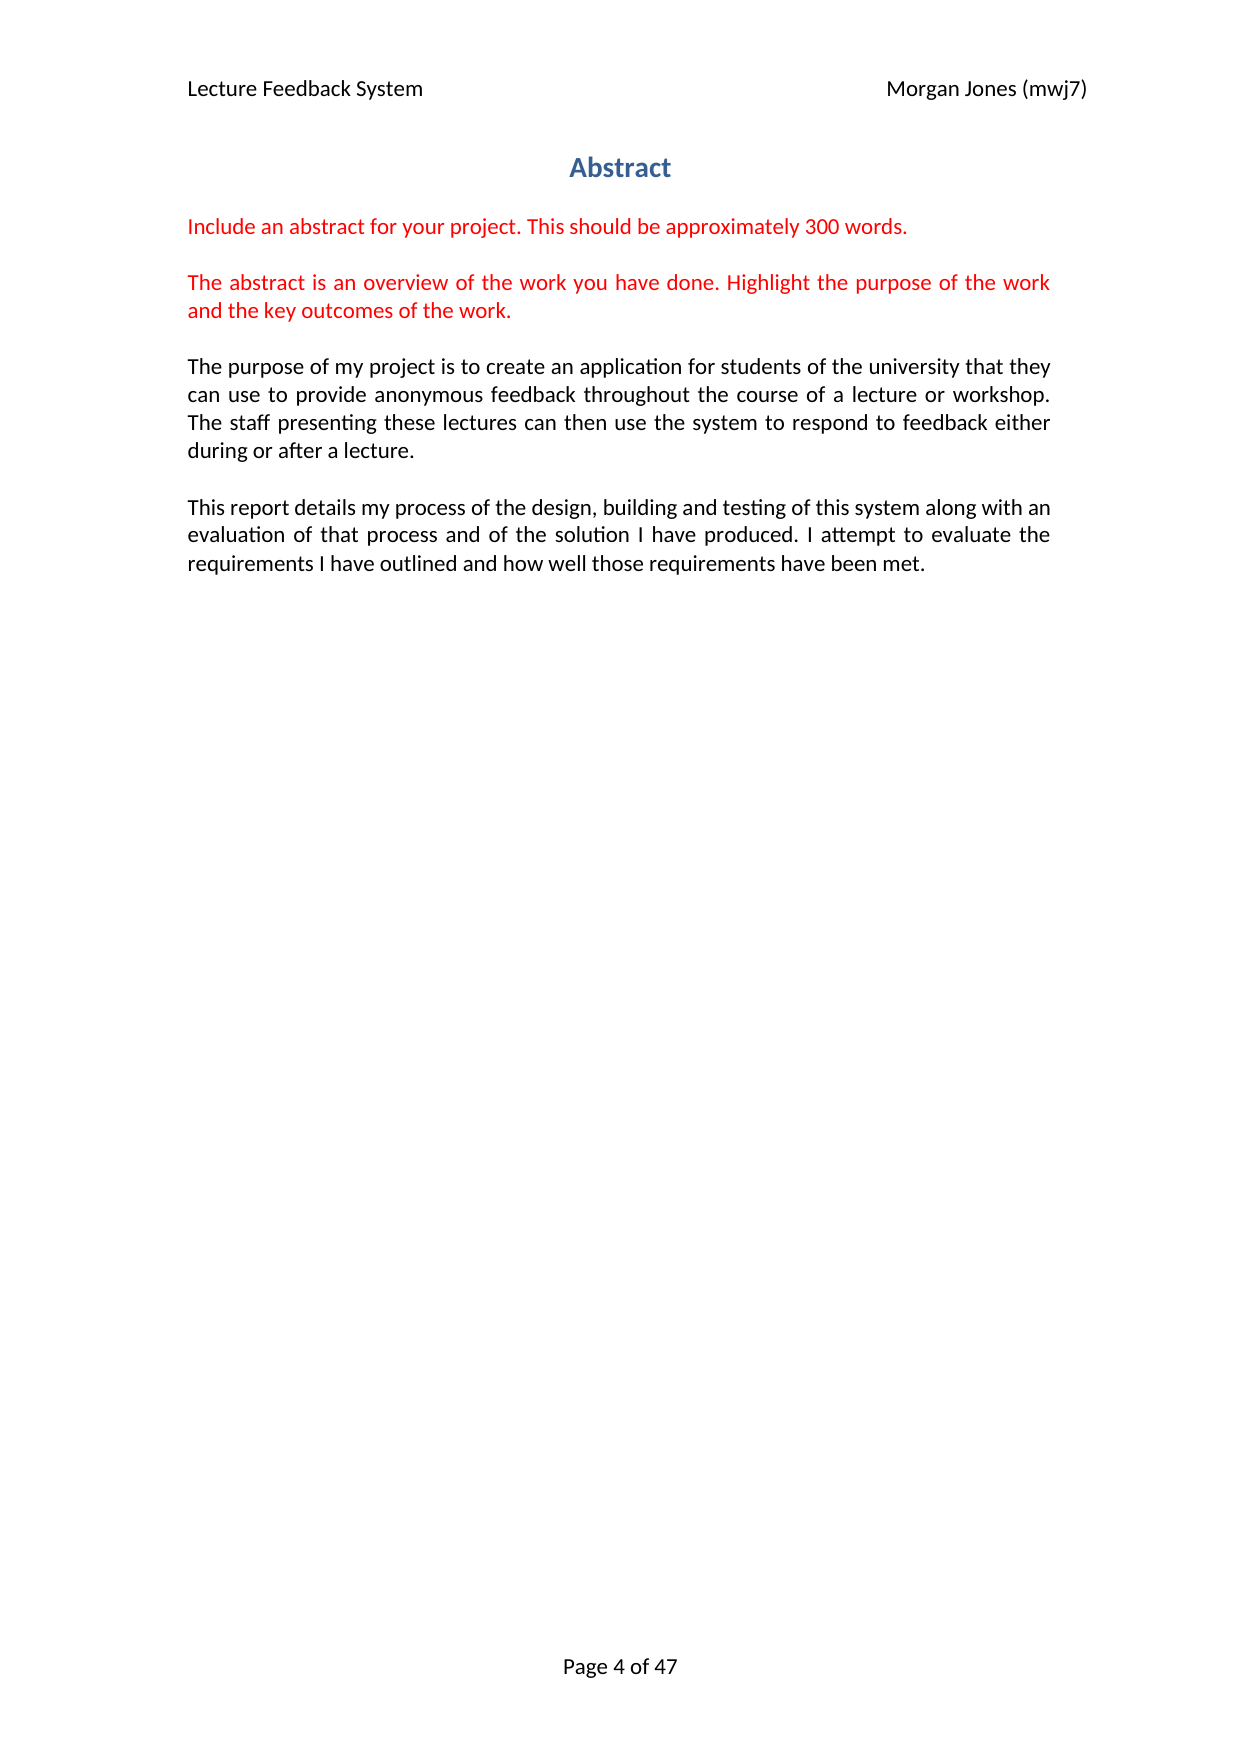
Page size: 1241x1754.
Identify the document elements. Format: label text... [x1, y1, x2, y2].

text Abstract [187, 149, 1053, 184]
text This report details my process of the design, building and testing of this system along with an evaluation of that process and of the solution I have produced. I attempt to evaluate the requirements I have outlined and how well those requirements have been met. [187, 493, 1053, 577]
text The purpose of my project is to create an application for students of the university that they can use to provide anonymous feedback throughout the course of a lecture or workshop. The staff presenting these lectures can then use the system to respond to feedback either during or after a lecture. [187, 352, 1053, 464]
text Include an abstract for your project. This should be approximately 300 words. [187, 212, 1053, 240]
text The abstract is an overview of the work you have done. Highlight the purpose of the work and the key outcomes of the work. [187, 268, 1053, 324]
